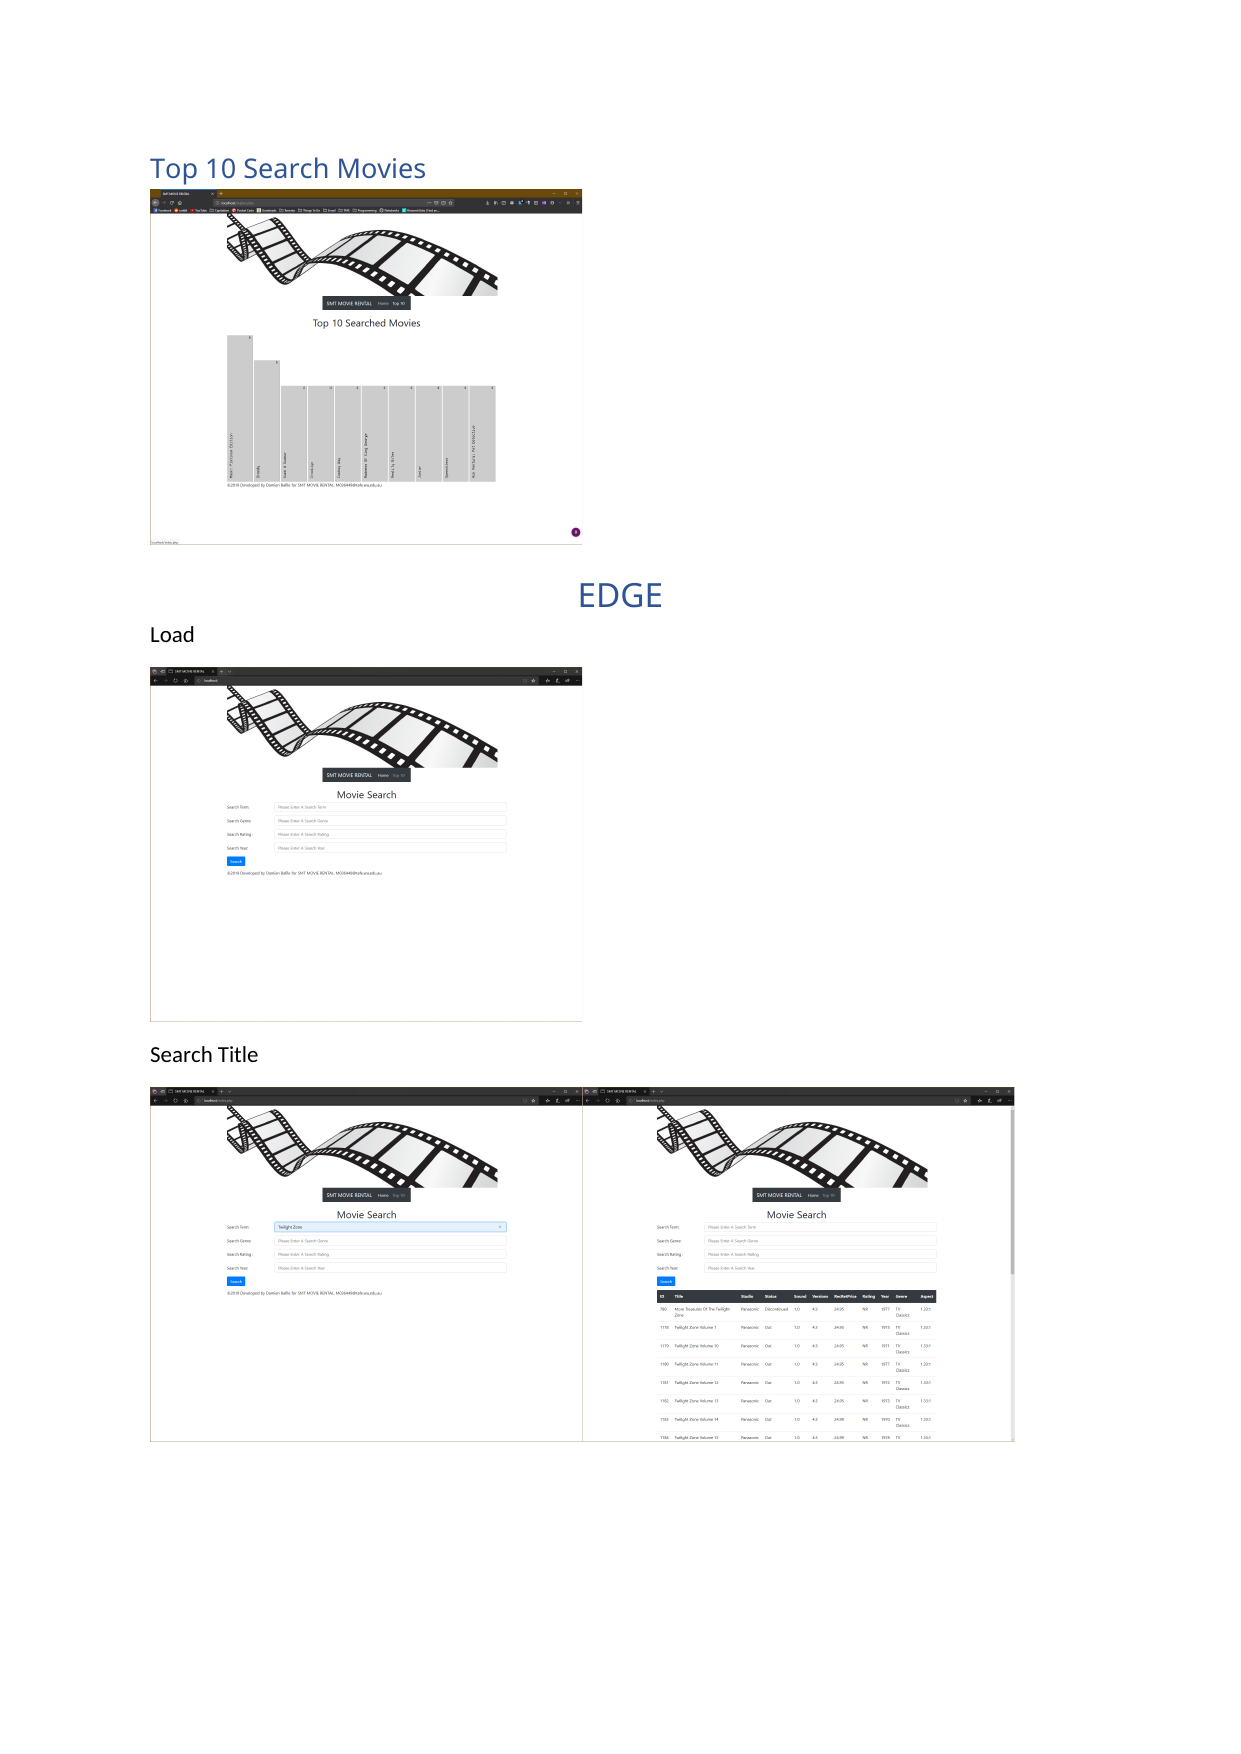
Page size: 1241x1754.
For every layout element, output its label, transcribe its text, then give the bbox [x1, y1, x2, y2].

text Load [150, 620, 1090, 648]
subtitle EDGE [150, 571, 1090, 617]
picture [150, 667, 583, 1022]
picture [150, 189, 583, 545]
picture [150, 1087, 1015, 1442]
subtitle Top 10 Search Movies [150, 150, 1090, 187]
text Search Title [150, 1040, 1090, 1068]
